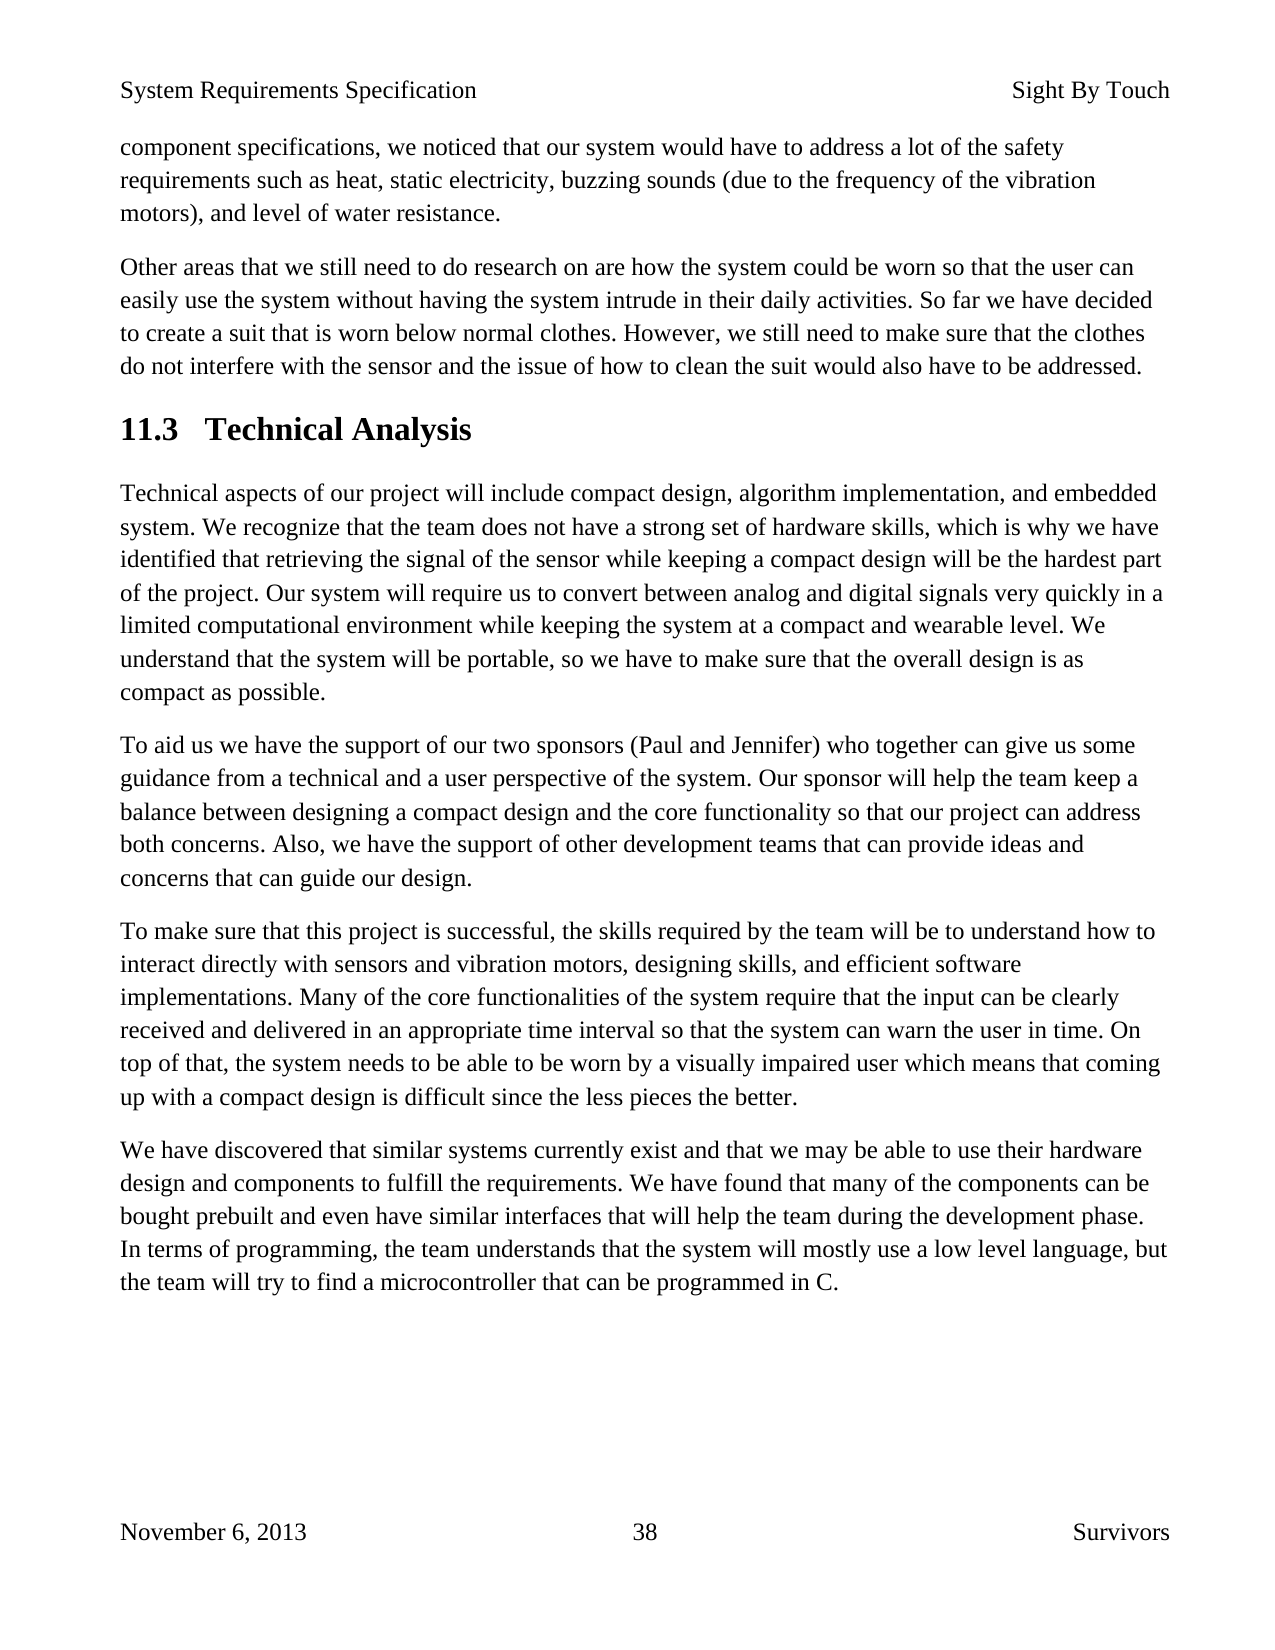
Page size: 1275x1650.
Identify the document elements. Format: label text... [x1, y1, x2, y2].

text Technical aspects of our project will include compact design, algorithm implementation, and embedded system. We recognize that the team does not have a strong set of hardware skills, which is why we have identified that retrieving the signal of the sensor while keeping a compact design will be the hardest part of the project. Our system will require us to convert between analog and digital signals very quickly in a limited computational environment while keeping the system at a compact and wearable level. We understand that the system will be portable, so we have to make sure that the overall design is as compact as possible. [120, 478, 1170, 705]
text Other areas that we still need to do research on are how the system could be worn so that the user can easily use the system without having the system intrude in their daily activities. So far we have decided to create a suit that is worn below normal clothes. However, we still need to make sure that the clothes do not interfere with the sensor and the issue of how to clean the suit would also have to be addressed. [120, 252, 1170, 380]
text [120, 132, 1170, 227]
text We have discovered that similar systems currently exist and that we may be able to use their hardware design and components to fulfill the requirements. We have found that many of the components can be bought prebuilt and even have similar interfaces that will help the team during the development phase. In terms of programming, the team understands that the system will mostly use a low level language, but the team will try to find a microcontroller that can be programmed in C. [120, 1135, 1170, 1296]
text To aid us we have the support of our two sponsors (Paul and Jennifer) who together can give us some guidance from a technical and a user perspective of the system. Our sponsor will help the team keep a balance between designing a compact design and the core functionality so that our project can address both concerns. Also, we have the support of other development teams that can provide ideas and concerns that can guide our design. [120, 731, 1170, 891]
subtitle 11.3 Technical Analysis [120, 409, 1170, 448]
text To make sure that this project is successful, the skills required by the team will be to understand how to interact directly with sensors and vibration motors, designing skills, and efficient software implementations. Many of the core functionalities of the system require that the input can be clearly received and delivered in an appropriate time interval so that the system can warn the user in time. On top of that, the system needs to be able to be worn by a visually impaired user which means that coming up with a compact design is difficult since the less pieces the better. [120, 916, 1170, 1110]
